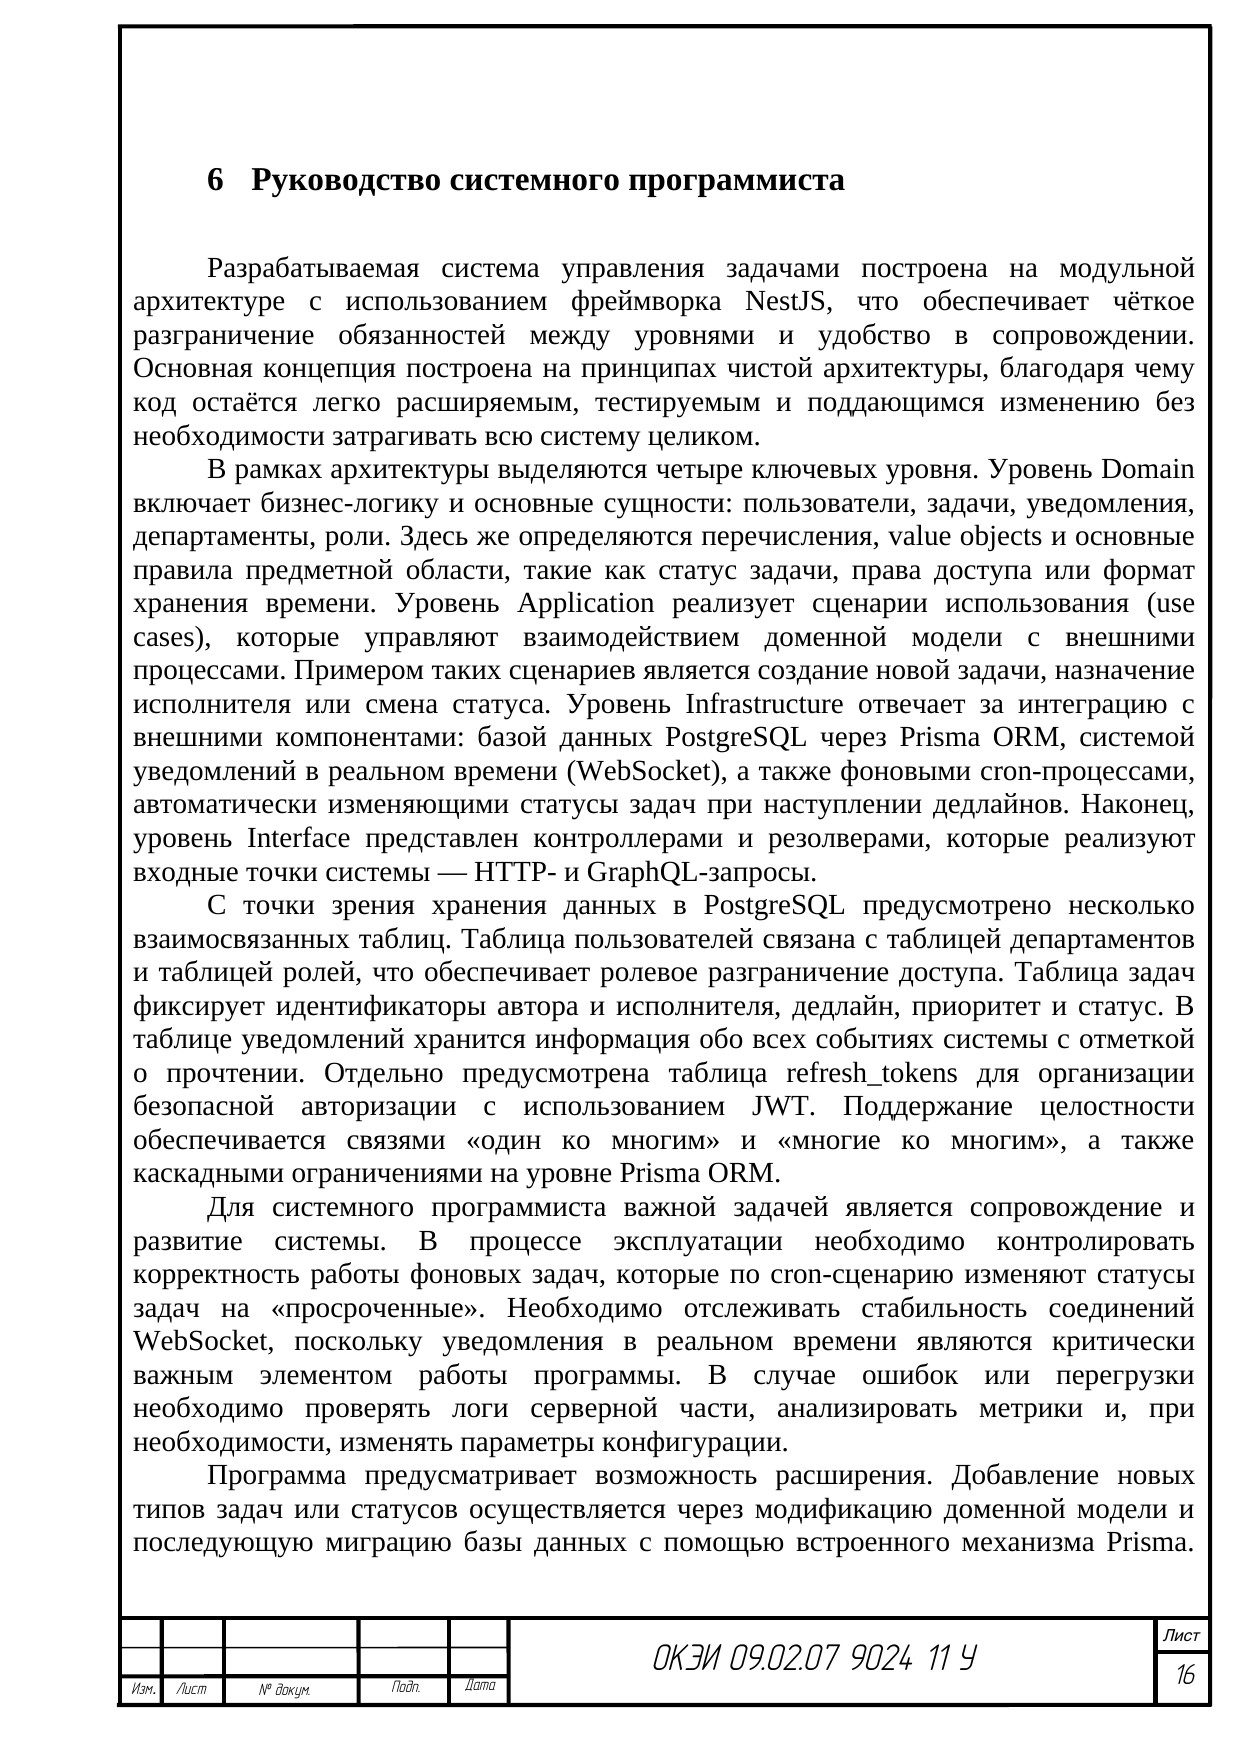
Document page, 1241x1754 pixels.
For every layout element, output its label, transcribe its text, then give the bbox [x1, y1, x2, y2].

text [133, 1457, 1196, 1558]
text С точки зрения хранения данных в PostgreSQL предусмотрено несколько взаимосвязанных таблиц. Таблица пользователей связана с таблицей департаментов и таблицей ролей, что обеспечивает ролевое разграничение доступа. Таблица задач фиксирует идентификаторы автора и исполнителя, дедлайн, приоритет и статус. В таблице уведомлений хранится информация обо всех событиях системы с отметкой о прочтении. Отдельно предусмотрена таблица refresh_tokens для организации безопасной авторизации с использованием JWT. Поддержание целостности обеспечивается связями «один ко многим» и «многие ко многим», а также каскадными ограничениями на уровне Prisma ORM. [133, 887, 1196, 1189]
text Разрабатываемая система управления задачами построена на модульной архитектуре с использованием фреймворка NestJS, что обеспечивает чёткое разграничение обязанностей между уровнями и удобство в сопровождении. Основная концепция построена на принципах чистой архитектуры, благодаря чему код остаётся легко расширяемым, тестируемым и поддающимся изменению без необходимости затрагивать всю систему целиком. [133, 250, 1196, 451]
subtitle Руководство системного программиста [207, 159, 1196, 198]
text В рамках архитектуры выделяются четыре ключевых уровня. Уровень Domain включает бизнес-логику и основные сущности: пользователи, задачи, уведомления, департаменты, роли. Здесь же определяются перечисления, value objects и основные правила предметной области, такие как статус задачи, права доступа или формат хранения времени. Уровень Application реализует сценарии использования (use cases), которые управляют взаимодействием доменной модели с внешними процессами. Примером таких сценариев является создание новой задачи, назначение исполнителя или смена статуса. Уровень Infrastructure отвечает за интеграцию с внешними компонентами: базой данных PostgreSQL через Prisma ORM, системой уведомлений в реальном времени (WebSocket), а также фоновыми cron-процессами, автоматически изменяющими статусы задач при наступлении дедлайнов. Наконец, уровень Interface представлен контроллерами и резолверами, которые реализуют входные точки системы — HTTP- и GraphQL-запросы. [133, 451, 1196, 887]
text Для системного программиста важной задачей является сопровождение и развитие системы. В процессе эксплуатации необходимо контролировать корректность работы фоновых задач, которые по cron-сценарию изменяют статусы задач на «просроченные». Необходимо отслеживать стабильность соединений WebSocket, поскольку уведомления в реальном времени являются критически важным элементом работы программы. В случае ошибок или перегрузки необходимо проверять логи серверной части, анализировать метрики и, при необходимости, изменять параметры конфигурации. [133, 1189, 1196, 1457]
